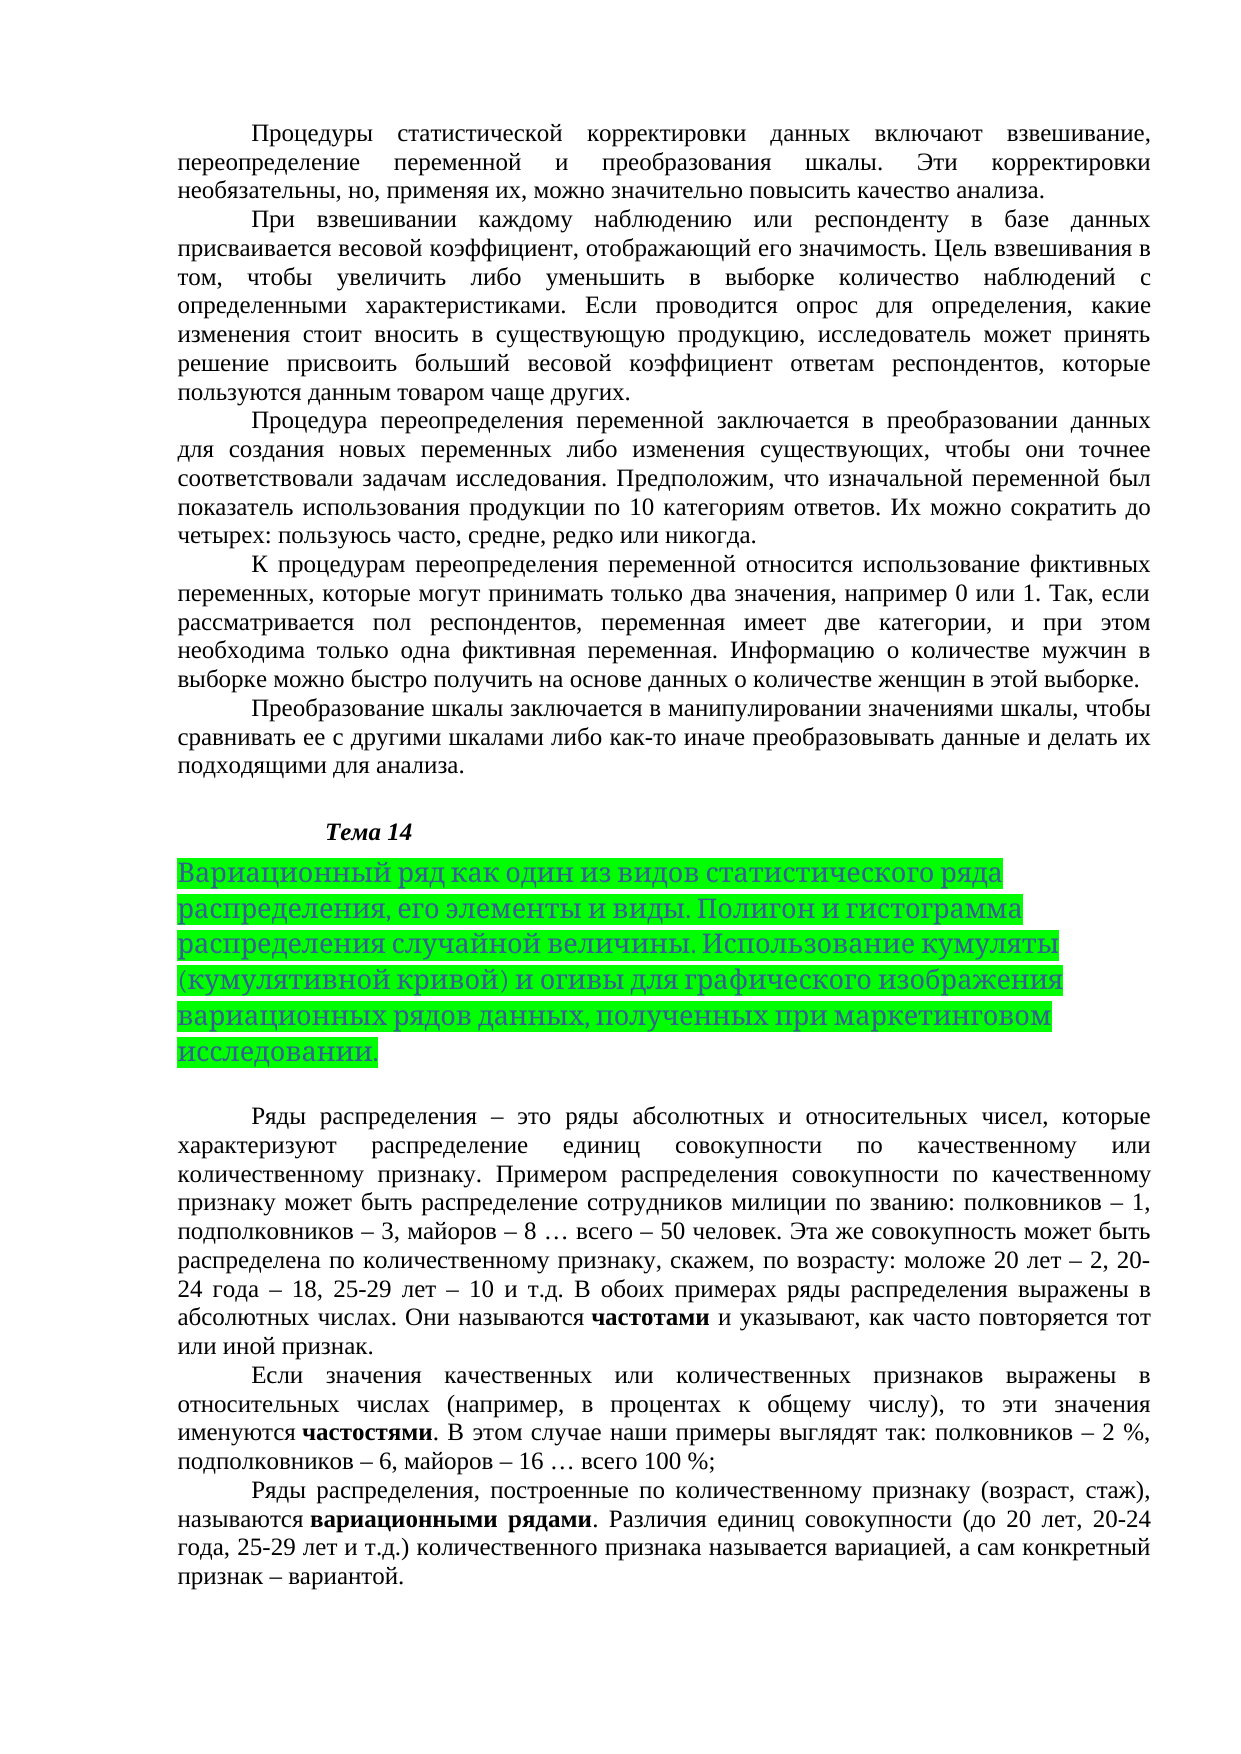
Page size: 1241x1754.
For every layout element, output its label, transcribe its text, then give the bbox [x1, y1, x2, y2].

text Преобразование шкалы заключается в манипулировании значениями шкалы, чтобы сравнивать ее с другими шкалами либо как-то иначе преобразовывать данные и делать их подходящими для анализа. [177, 693, 1152, 779]
text Ряды распределения – это ряды абсолютных и относительных чисел, которые характеризуют распределение единиц совокупности по качественному или количественному признаку. Примером распределения совокупности по качественному признаку может быть распределение сотрудников милиции по званию: полковников – 1, подполковников – 3, майоров – 8 … всего – 50 человек. Эта же совокупность может быть распределена по количественному признаку, скажем, по возрасту: моложе 20 лет – 2, 20-24 года – 18, 25-29 лет – 10 и т.д. В обоих примерах ряды распределения выражены в абсолютных числах. Они называются частотами и указывают, как часто повторяется тот или иной признак. [177, 1101, 1152, 1360]
subtitle Вариационный ряд как один из видов статистического ряда распределения, его элементы и виды. Полигон и гистограмма распределения случайной величины. Использование кумуляты (кумулятивной кривой) и огивы для графического изображения вариационных рядов данных, полученных при маркетинговом исследовании. [177, 858, 1152, 1068]
text Если значения качественных или количественных признаков выражены в относительных числах (например, в процентах к общему числу), то эти значения именуются частостями. В этом случае наши примеры выглядят так: полковников – 2 %, подполковников – 6, майоров – 16 … всего 100 %; [177, 1360, 1152, 1475]
text При взвешивании каждому наблюдению или респонденту в базе данных присваивается весовой коэффициент, отображающий его значимость. Цель взвешивания в том, чтобы увеличить либо уменьшить в выборке количество наблюдений с определенными характеристиками. Если проводится опрос для определения, какие изменения стоит вносить в существующую продукцию, исследователь может принять решение присвоить больший весовой коэффициент ответам респондентов, которые пользуются данным товаром чаще других. [177, 204, 1152, 406]
text Тема 14 [251, 817, 1152, 846]
text Ряды распределения, построенные по количественному признаку (возраст, стаж), называются вариационными рядами. Различия единиц совокупности (до 20 лет, 20-24 года, 25-29 лет и т.д.) количественного признака называется вариацией, а сам конкретный признак – вариантой. [177, 1475, 1152, 1590]
text Процедура переопределения переменной заключается в преобразовании данных для создания новых переменных либо изменения существующих, чтобы они точнее соответствовали задачам исследования. Предположим, что изначальной переменной был показатель использования продукции по 10 категориям ответов. Их можно сократить до четырех: пользуюсь часто, средне, редко или никогда. [177, 406, 1152, 549]
text К процедурам переопределения переменной относится использование фиктивных переменных, которые могут принимать только два значения, например 0 или 1. Так, если рассматривается пол респондентов, переменная имеет две категории, и при этом необходима только одна фиктивная переменная. Информацию о количестве мужчин в выборке можно быстро получить на основе данных о количестве женщин в этой выборке. [177, 549, 1152, 693]
text Процедуры статистической корректировки данных включают взвешивание, переопределение переменной и преобразования шкалы. Эти корректировки необязательны, но, применяя их, можно значительно повысить качество анализа. [177, 118, 1152, 204]
